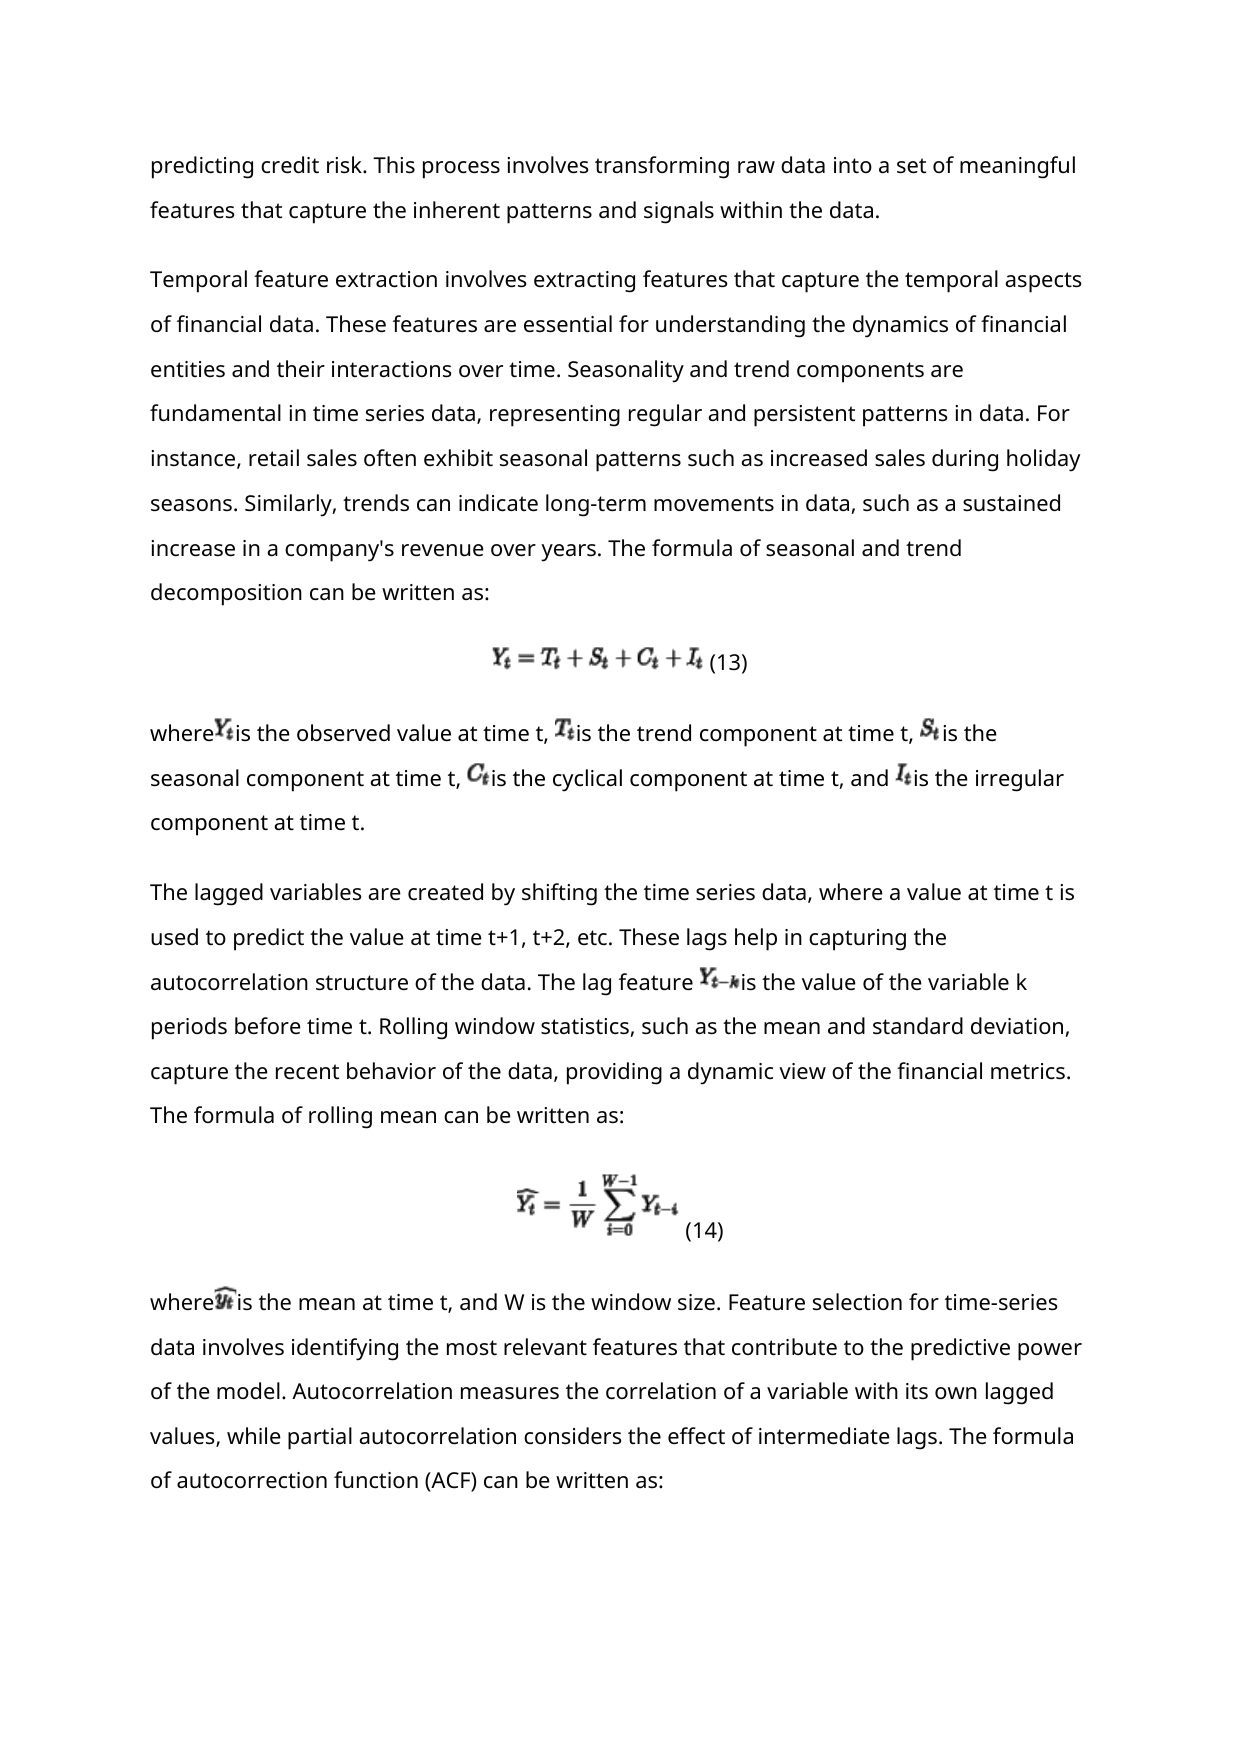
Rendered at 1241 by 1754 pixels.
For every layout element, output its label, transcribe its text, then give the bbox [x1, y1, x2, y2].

text whereis the mean at time t, and W is the window size. Feature selection for time-series data involves identifying the most relevant features that contribute to the predictive power of the model. Autocorrelation measures the correlation of a variable with its own lagged values, while partial autocorrelation considers the effect of intermediate lags. The formula of autocorrection function (ACF) can be written as: [150, 1285, 1090, 1495]
picture [214, 718, 235, 742]
picture [920, 718, 942, 742]
text whereis the observed value at time t, is the trend component at time t, is the seasonal component at time t, is the cyclical component at time t, and is the irregular component at time t. [150, 718, 1090, 837]
picture [895, 762, 913, 787]
text The lagged variables are created by shifting the time series data, where a value at time t is used to predict the value at time t+1, t+2, etc. These lags help in capturing the autocorrelation structure of the data. The lag feature is the value of the variable k periods before time t. Rolling window statistics, such as the mean and standard deviation, capture the recent behavior of the data, providing a dynamic view of the financial metrics. The formula of rolling mean can be written as: [150, 877, 1090, 1130]
picture [492, 646, 704, 671]
text (13) [150, 647, 1090, 678]
picture [214, 1285, 237, 1311]
picture [555, 718, 576, 742]
text (14) [150, 1170, 1090, 1245]
picture [699, 966, 741, 990]
picture [467, 762, 491, 787]
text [150, 150, 1090, 224]
picture [517, 1170, 680, 1239]
text Temporal feature extraction involves extracting features that capture the temporal aspects of financial data. These features are essential for understanding the dynamics of financial entities and their interactions over time. Seasonality and trend components are fundamental in time series data, representing regular and persistent patterns in data. For instance, retail sales often exhibit seasonal patterns such as increased sales during holiday seasons. Similarly, trends can indicate long-term movements in data, such as a sustained increase in a company's revenue over years. The formula of seasonal and trend decomposition can be written as: [150, 264, 1090, 607]
